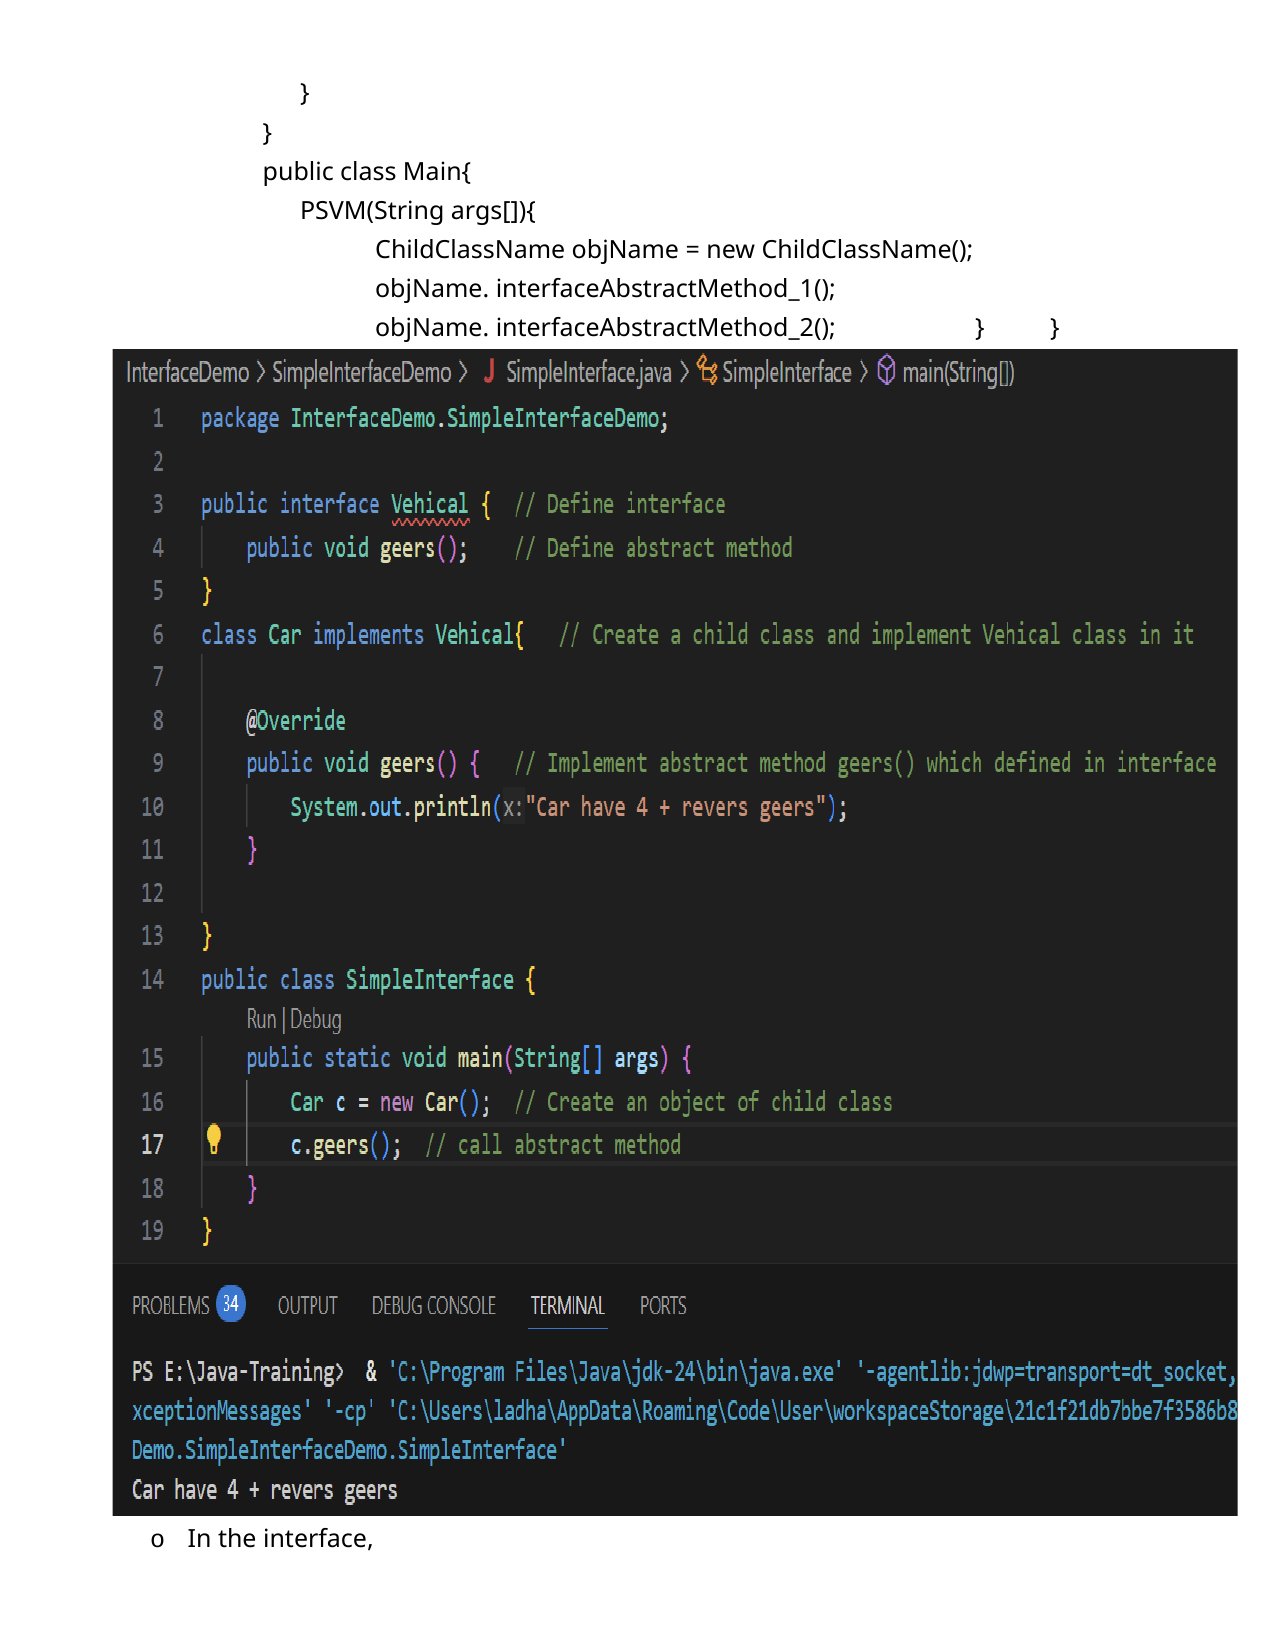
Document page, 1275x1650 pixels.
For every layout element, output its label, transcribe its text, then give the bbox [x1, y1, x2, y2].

list } [262, 75, 1200, 109]
picture [112, 349, 1238, 1516]
list ChildClassName objName = new ChildClassName(); [262, 232, 1200, 266]
list In the interface, [150, 1521, 1200, 1555]
list objName. interfaceAbstractMethod_1(); [262, 271, 1200, 305]
list } [262, 114, 1200, 148]
list objName. interfaceAbstractMethod_2(); } } [262, 310, 1200, 344]
list public class Main{ [262, 153, 1200, 187]
list PSVM(String args[]){ [262, 192, 1200, 227]
